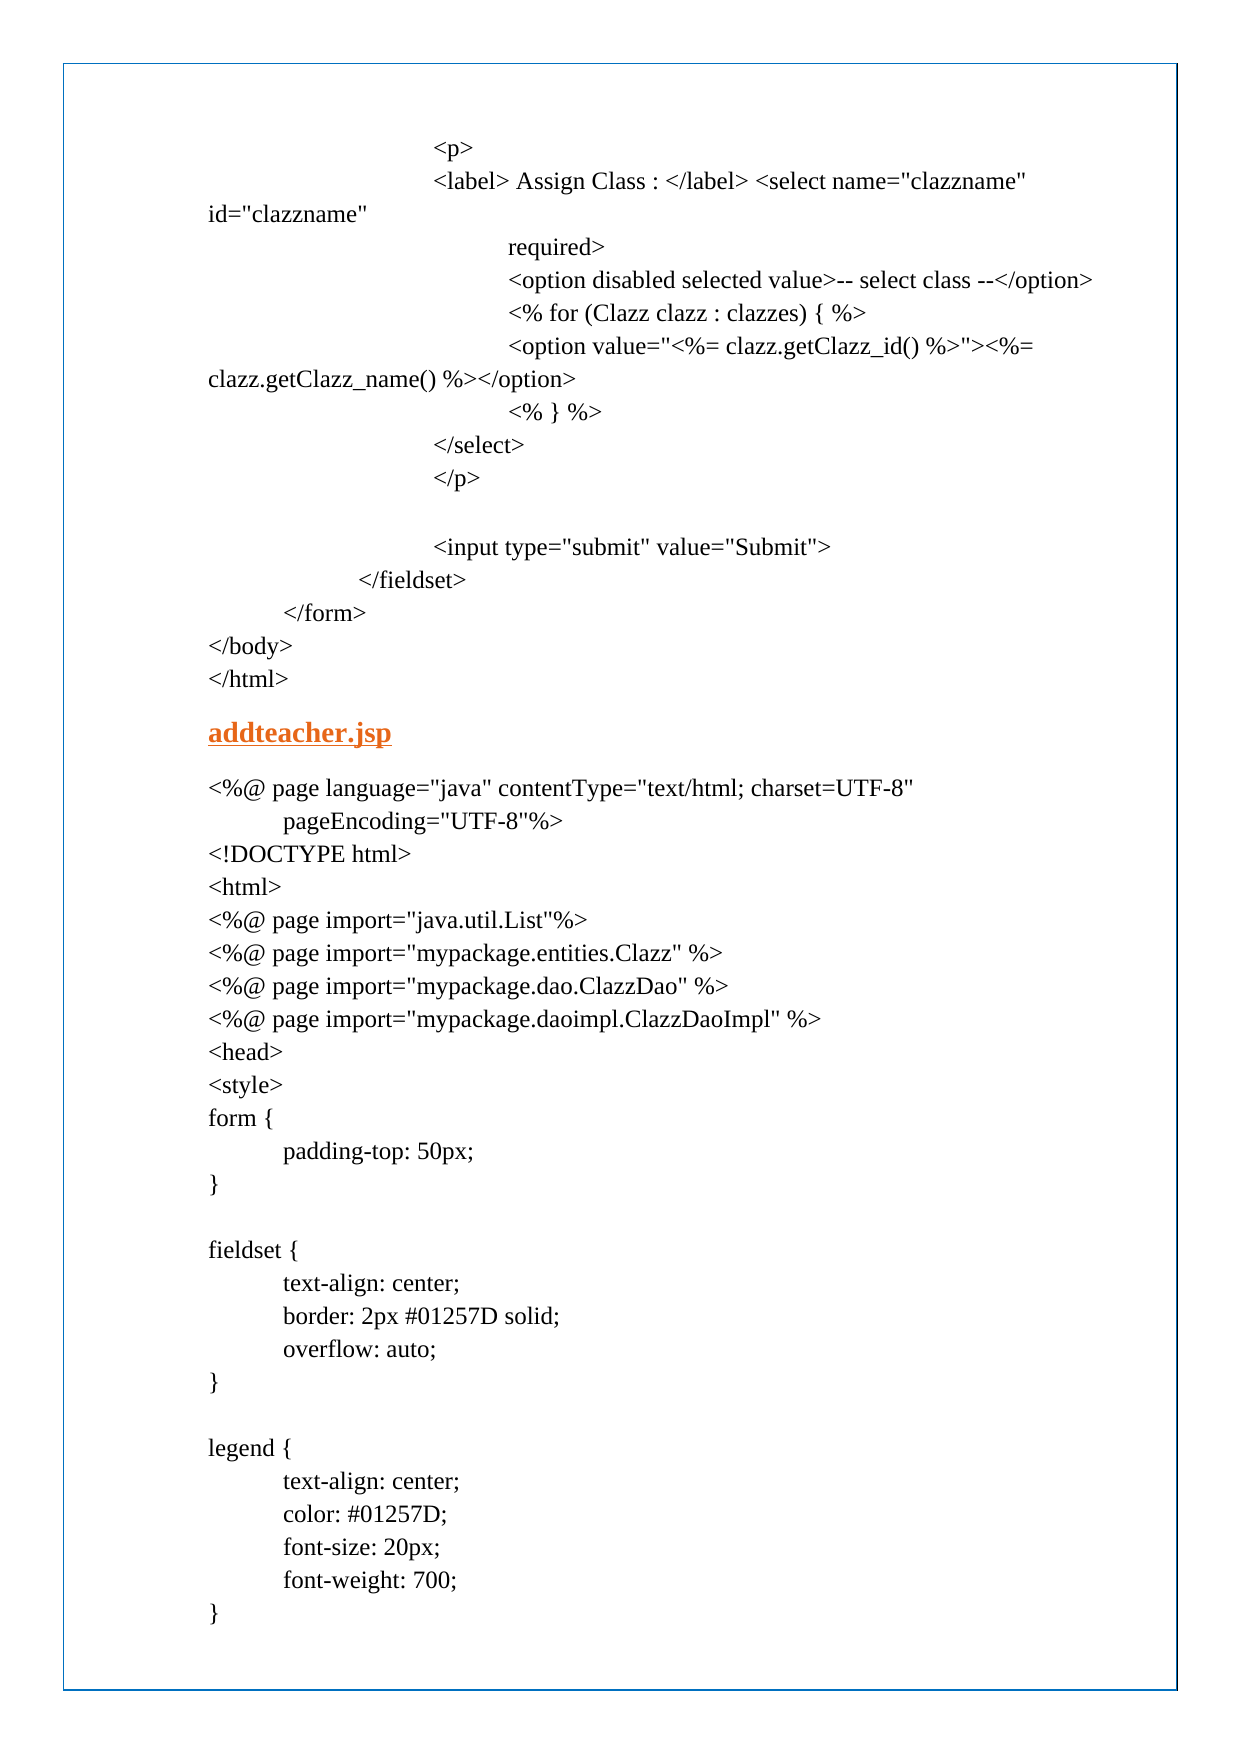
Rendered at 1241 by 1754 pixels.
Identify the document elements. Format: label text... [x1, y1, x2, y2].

list <% } %> [208, 397, 1106, 426]
list <% for (Clazz clazz : clazzes) { %> [208, 298, 1106, 327]
list } [208, 1367, 1106, 1396]
list color: #01257D; [208, 1499, 1106, 1528]
list <%@ page import="mypackage.dao.ClazzDao" %> [208, 971, 1106, 1000]
list <%@ page import="mypackage.daoimpl.ClazzDaoImpl" %> [208, 1004, 1106, 1033]
list </fieldset> [208, 565, 1106, 593]
list border: 2px #01257D solid; [208, 1301, 1106, 1330]
list </html> [208, 664, 1106, 692]
list <!DOCTYPE html> [208, 839, 1106, 868]
list </p> [208, 463, 1106, 492]
list fieldset { [208, 1235, 1106, 1264]
list <html> [208, 872, 1106, 901]
list <option disabled selected value>-- select class --</option> [208, 265, 1106, 294]
list </select> [208, 430, 1106, 459]
list <input type="submit" value="Submit"> [208, 532, 1106, 560]
list required> [208, 232, 1106, 261]
list <label> Assign Class : </label> <select name="clazzname" id="clazzname" [208, 166, 1106, 228]
list text-align: center; [208, 1466, 1106, 1495]
list padding-top: 50px; [208, 1136, 1106, 1165]
list text-align: center; [208, 1268, 1106, 1297]
list <%@ page import="java.util.List"%> [208, 905, 1106, 934]
list legend { [208, 1433, 1106, 1462]
list <style> [208, 1070, 1106, 1099]
list </body> [208, 631, 1106, 659]
list overflow: auto; [208, 1334, 1106, 1363]
list } [208, 1598, 1106, 1627]
list <option value="<%= clazz.getClazz_id() %>"><%= clazz.getClazz_name() %></option> [208, 331, 1106, 393]
list <p> [208, 133, 1106, 162]
list } [208, 1169, 1106, 1198]
list </form> [208, 598, 1106, 626]
list <%@ page language="java" contentType="text/html; charset=UTF-8" [208, 773, 1106, 802]
list font-size: 20px; [208, 1532, 1106, 1561]
list form { [208, 1103, 1106, 1132]
list pageEncoding="UTF-8"%> [208, 806, 1106, 834]
list font-weight: 700; [208, 1565, 1106, 1594]
list <%@ page import="mypackage.entities.Clazz" %> [208, 938, 1106, 967]
text addteacher.jsp [133, 716, 1106, 749]
list <head> [208, 1037, 1106, 1066]
